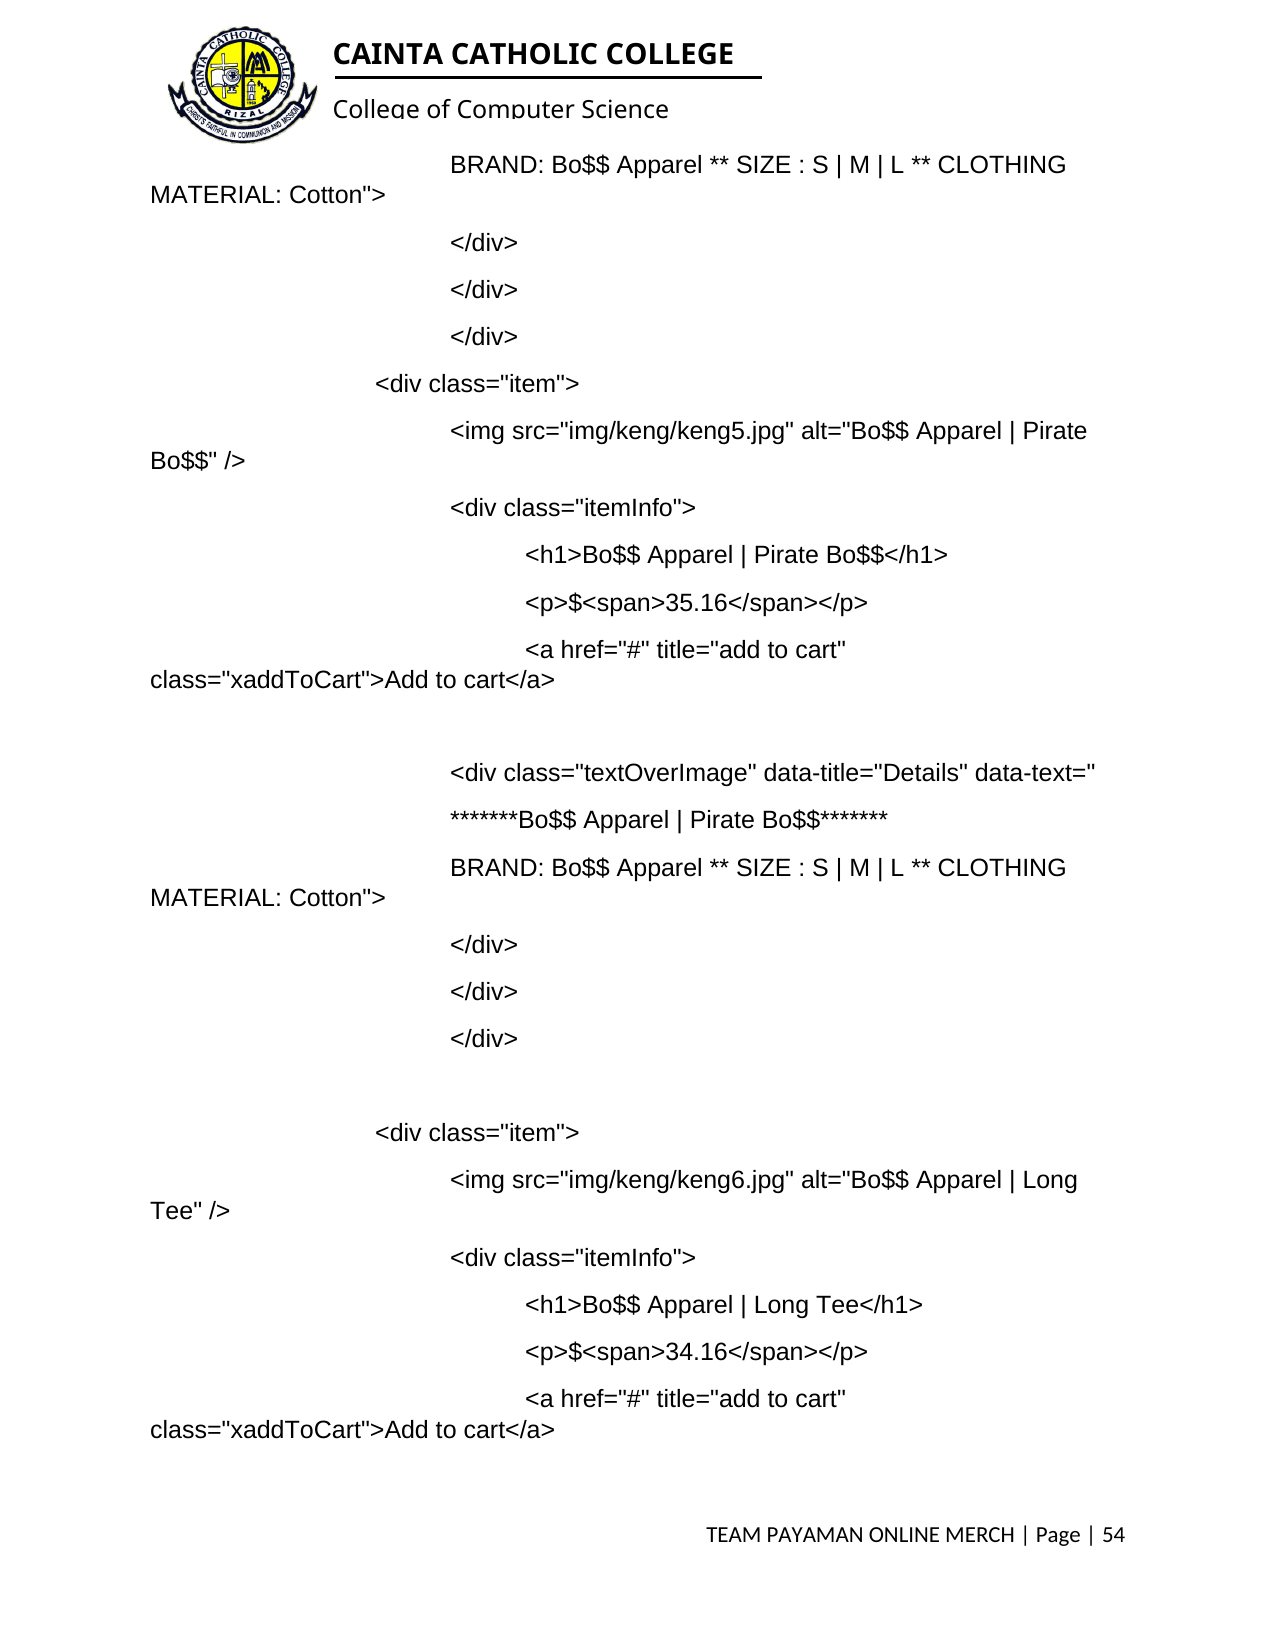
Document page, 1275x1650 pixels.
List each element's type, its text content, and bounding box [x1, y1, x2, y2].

text </div> [150, 227, 1125, 256]
text <img src="img/keng/keng6.jpg" alt="Bo$$ Apparel | Long Tee" /> [150, 1166, 1125, 1225]
text <div class="itemInfo"> [150, 1243, 1125, 1272]
text <div class="item"> [150, 369, 1125, 397]
text BRAND: Bo$$ Apparel ** SIZE : S | M | L ** CLOTHING MATERIAL: Cotton"> [150, 150, 1125, 209]
text </div> [150, 322, 1125, 350]
text </div> [150, 274, 1125, 303]
text <h1>Bo$$ Apparel | Pirate Bo$$</h1> [150, 540, 1125, 569]
text <p>$<span>35.16</span></p> [150, 587, 1125, 616]
text *******Bo$$ Apparel | Pirate Bo$$******* [150, 806, 1125, 834]
text <a href="#" title="add to cart" class="xaddToCart">Add to cart</a> [150, 634, 1125, 694]
text BRAND: Bo$$ Apparel ** SIZE : S | M | L ** CLOTHING MATERIAL: Cotton"> [150, 853, 1125, 912]
text </div> [150, 977, 1125, 1006]
text <div class="item"> [150, 1118, 1125, 1147]
text <div class="textOverImage" data-title="Details" data-text=" [150, 758, 1125, 787]
text </div> [150, 1024, 1125, 1053]
text <h1>Bo$$ Apparel | Long Tee</h1> [150, 1290, 1125, 1319]
text <p>$<span>34.16</span></p> [150, 1337, 1125, 1366]
text <img src="img/keng/keng5.jpg" alt="Bo$$ Apparel | Pirate Bo$$" /> [150, 416, 1125, 475]
text <a href="#" title="add to cart" class="xaddToCart">Add to cart</a> [150, 1384, 1125, 1443]
text <div class="itemInfo"> [150, 493, 1125, 522]
text </div> [150, 930, 1125, 959]
picture [167, 26, 318, 144]
